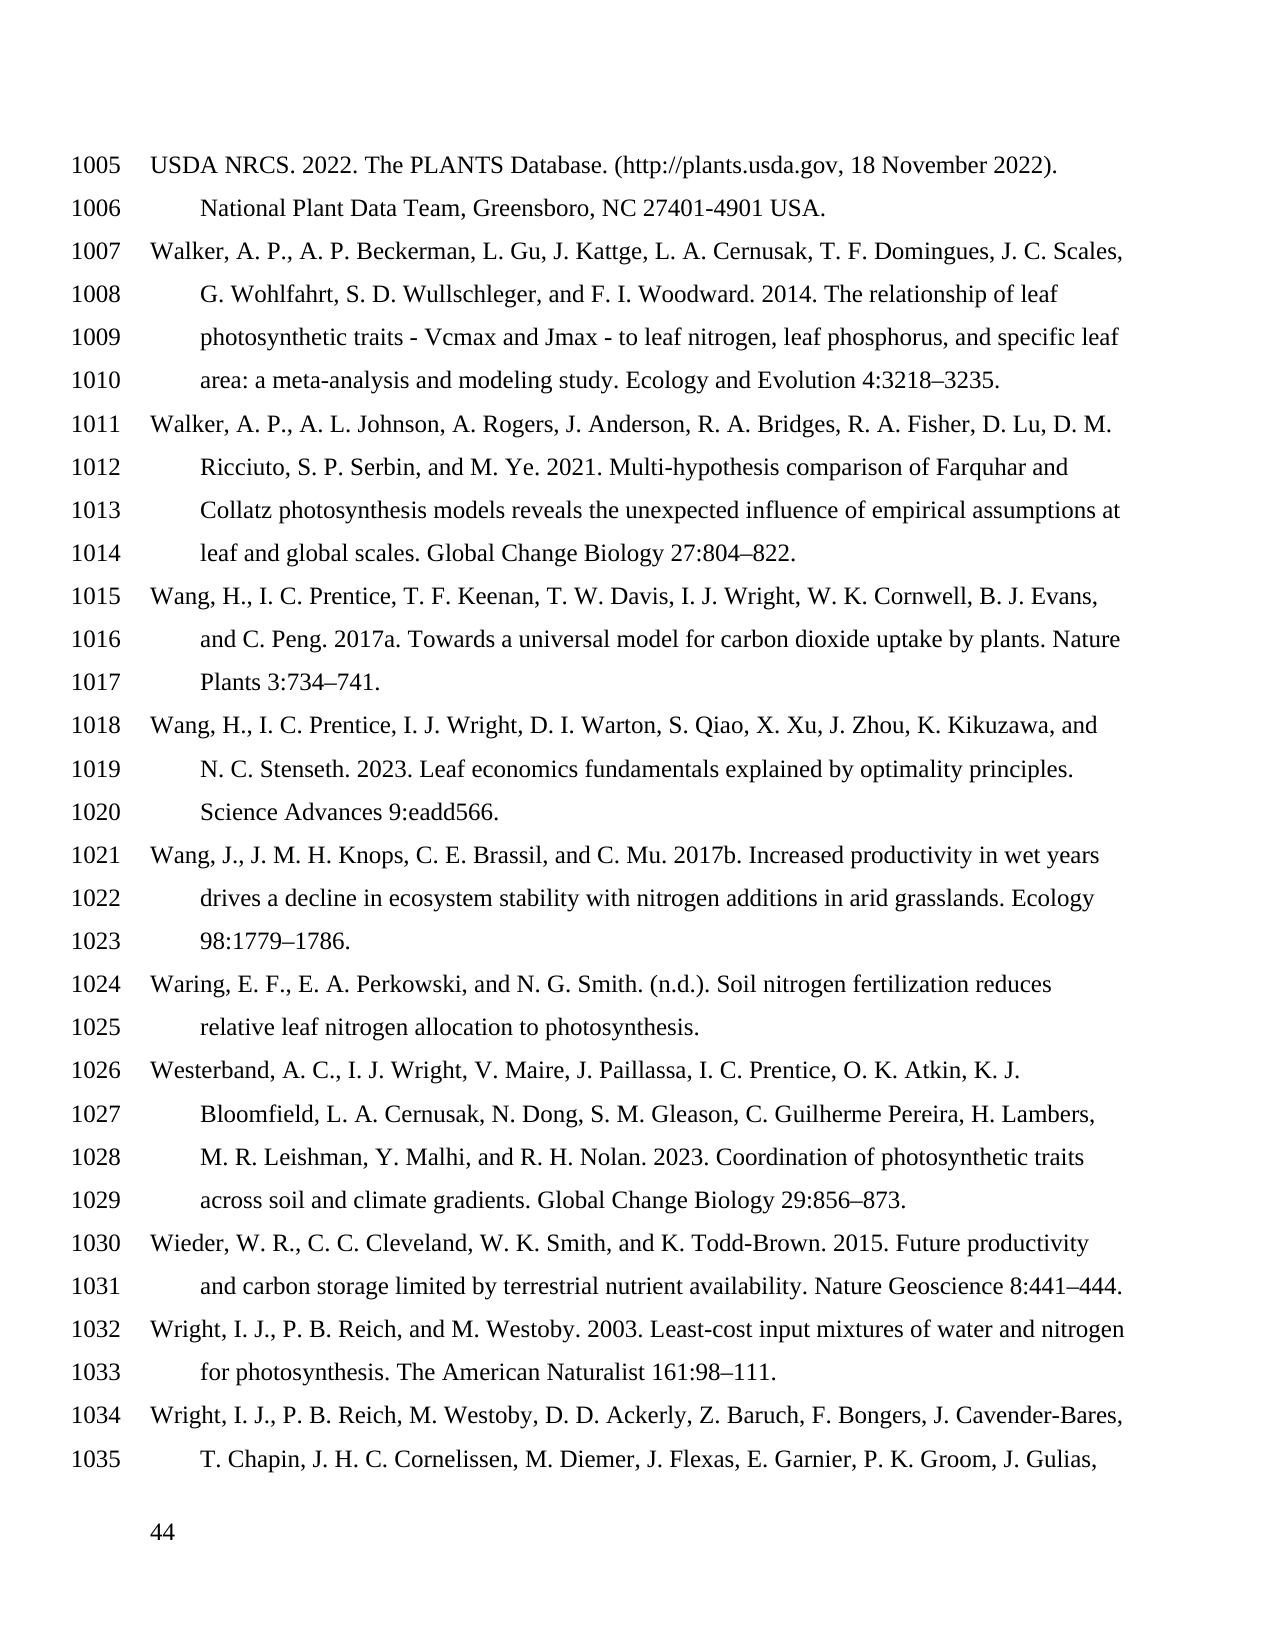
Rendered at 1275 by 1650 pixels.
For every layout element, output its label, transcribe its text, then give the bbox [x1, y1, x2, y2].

text Wang, J., J. M. H. Knops, C. E. Brassil, and C. Mu. 2017b. Increased productivity in wet years drives a decline in ecosystem stability with nitrogen additions in arid grasslands. Ecology 98:1779–1786. [150, 840, 1125, 955]
text Wang, H., I. C. Prentice, T. F. Keenan, T. W. Davis, I. J. Wright, W. K. Cornwell, B. J. Evans, and C. Peng. 2017a. Towards a universal model for carbon dioxide uptake by plants. Nature Plants 3:734–741. [150, 581, 1125, 696]
text Walker, A. P., A. L. Johnson, A. Rogers, J. Anderson, R. A. Bridges, R. A. Fisher, D. Lu, D. M. Ricciuto, S. P. Serbin, and M. Ye. 2021. Multi‐hypothesis comparison of Farquhar and Collatz photosynthesis models reveals the unexpected influence of empirical assumptions at leaf and global scales. Global Change Biology 27:804–822. [150, 409, 1125, 567]
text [150, 1401, 1125, 1472]
text Waring, E. F., E. A. Perkowski, and N. G. Smith. (n.d.). Soil nitrogen fertilization reduces relative leaf nitrogen allocation to photosynthesis. [150, 969, 1125, 1041]
text Wright, I. J., P. B. Reich, and M. Westoby. 2003. Least-cost input mixtures of water and nitrogen for photosynthesis. The American Naturalist 161:98–111. [150, 1314, 1125, 1386]
text USDA NRCS. 2022. The PLANTS Database. (http://plants.usda.gov, 18 November 2022). National Plant Data Team, Greensboro, NC 27401-4901 USA. [150, 150, 1125, 222]
text Walker, A. P., A. P. Beckerman, L. Gu, J. Kattge, L. A. Cernusak, T. F. Domingues, J. C. Scales, G. Wohlfahrt, S. D. Wullschleger, and F. I. Woodward. 2014. The relationship of leaf photosynthetic traits - Vcmax and Jmax - to leaf nitrogen, leaf phosphorus, and specific leaf area: a meta-analysis and modeling study. Ecology and Evolution 4:3218–3235. [150, 236, 1125, 394]
text Wieder, W. R., C. C. Cleveland, W. K. Smith, and K. Todd-Brown. 2015. Future productivity and carbon storage limited by terrestrial nutrient availability. Nature Geoscience 8:441–444. [150, 1228, 1125, 1300]
text Westerband, A. C., I. J. Wright, V. Maire, J. Paillassa, I. C. Prentice, O. K. Atkin, K. J. Bloomfield, L. A. Cernusak, N. Dong, S. M. Gleason, C. Guilherme Pereira, H. Lambers, M. R. Leishman, Y. Malhi, and R. H. Nolan. 2023. Coordination of photosynthetic traits across soil and climate gradients. Global Change Biology 29:856–873. [150, 1056, 1125, 1214]
text Wang, H., I. C. Prentice, I. J. Wright, D. I. Warton, S. Qiao, X. Xu, J. Zhou, K. Kikuzawa, and N. C. Stenseth. 2023. Leaf economics fundamentals explained by optimality principles. Science Advances 9:eadd566. [150, 711, 1125, 826]
